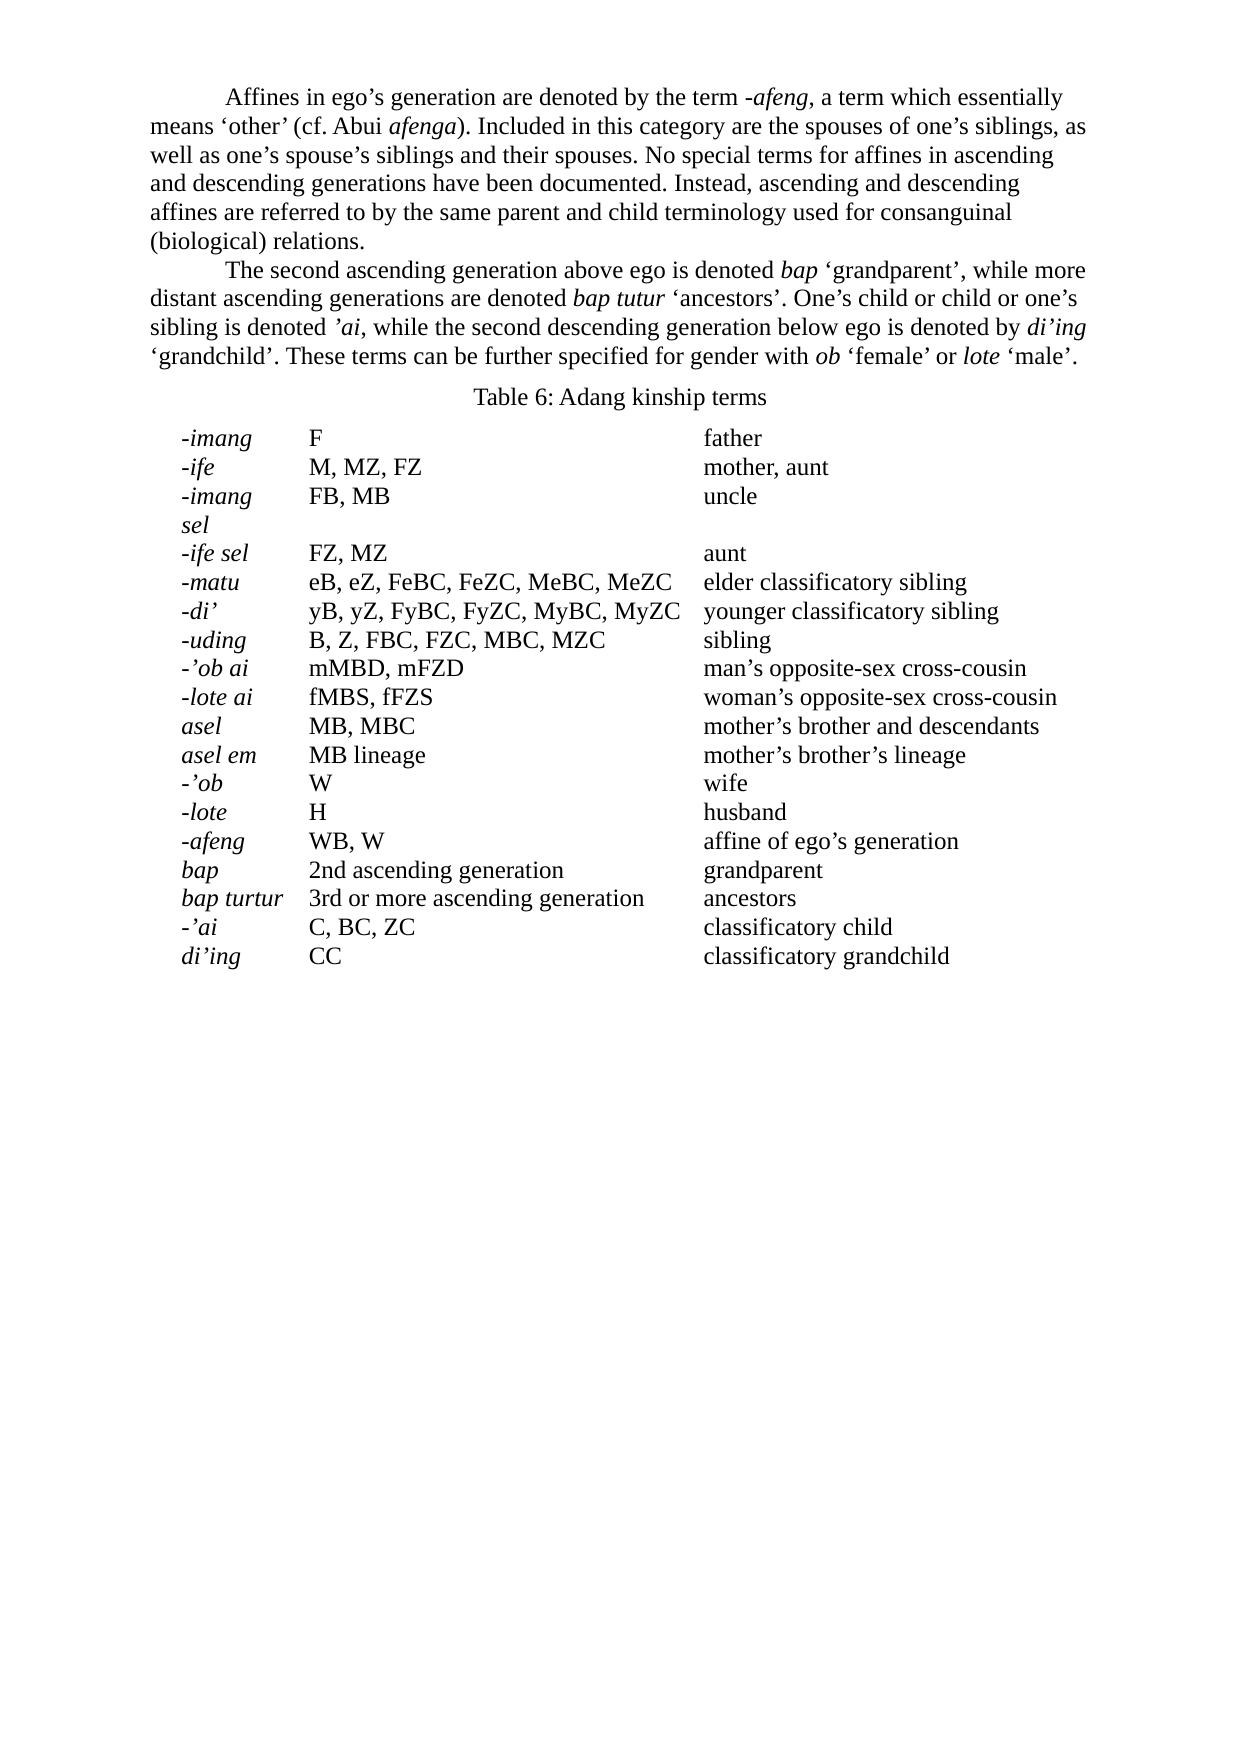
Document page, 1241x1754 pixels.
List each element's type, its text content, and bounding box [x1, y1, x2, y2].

table_cell -uding [170, 625, 297, 653]
table_cell grandparent [692, 855, 1070, 883]
table_cell -ife [170, 452, 297, 481]
table_cell affine of ego’s generation [692, 826, 1070, 855]
table_cell aunt [692, 539, 1070, 567]
text Table 6: Adang kinship terms [150, 382, 1090, 411]
table_cell man’s opposite-sex cross-cousin [692, 654, 1070, 682]
table_cell yB, yZ, FyBC, FyZC, MyBC, MyZC [297, 596, 692, 625]
table_cell asel em [170, 740, 297, 768]
table_cell B, Z, FBC, FZC, MBC, MZC [297, 625, 692, 653]
table_cell FB, MB [297, 481, 692, 538]
table_cell CC [297, 941, 692, 970]
table_cell uncle [692, 481, 1070, 538]
table_cell eB, eZ, FeBC, FeZC, MeBC, MeZC [297, 567, 692, 596]
table_cell C, BC, ZC [297, 912, 692, 941]
table_cell -imang sel [170, 481, 297, 538]
table_cell -lote ai [170, 682, 297, 711]
table_cell ancestors [692, 884, 1070, 912]
table_cell -ife sel [170, 539, 297, 567]
table_cell woman’s opposite-sex cross-cousin [692, 682, 1070, 711]
table_cell -matu [170, 567, 297, 596]
table_cell wife [692, 769, 1070, 797]
table_cell 2nd ascending generation [297, 855, 692, 883]
table_cell MB lineage [297, 740, 692, 768]
table_cell -di’ [170, 596, 297, 625]
table_cell -lote [170, 797, 297, 826]
table_cell elder classificatory sibling [692, 567, 1070, 596]
table_cell MB, MBC [297, 711, 692, 740]
table_cell mother’s brother’s lineage [692, 740, 1070, 768]
table_cell mMBD, mFZD [297, 654, 692, 682]
table_cell di’ing [170, 941, 297, 970]
table_cell mother, aunt [692, 452, 1070, 481]
table_header F [297, 424, 692, 452]
table_cell -afeng [170, 826, 297, 855]
table_cell -’ob [170, 769, 297, 797]
table_cell WB, W [297, 826, 692, 855]
table_cell sibling [692, 625, 1070, 653]
table_cell M, MZ, FZ [297, 452, 692, 481]
table_cell bap [170, 855, 297, 883]
table_cell classificatory child [692, 912, 1070, 941]
table_cell -’ai [170, 912, 297, 941]
table_cell classificatory grandchild [692, 941, 1070, 970]
table_cell W [297, 769, 692, 797]
table_header -imang [170, 424, 297, 452]
table_cell husband [692, 797, 1070, 826]
table_cell -’ob ai [170, 654, 297, 682]
table_header father [692, 424, 1070, 452]
table_cell 3rd or more ascending generation [297, 884, 692, 912]
text The second ascending generation above ego is denoted bap ‘grandparent’, while more distant ascending generations are denoted bap tutur ‘ancestors’. One’s child or child or one’s sibling is denoted ’ai, while the second descending generation below ego is denoted by di’ing ‘grandchild’. These terms can be further specified for gender with ob ‘female’ or lote ‘male’. [150, 255, 1090, 370]
table_cell mother’s brother and descendants [692, 711, 1070, 740]
table_cell H [297, 797, 692, 826]
table_cell FZ, MZ [297, 539, 692, 567]
text Affines in ego’s generation are denoted by the term -afeng, a term which essentially means ‘other’ (cf. Abui afenga). Included in this category are the spouses of one’s siblings, as well as one’s spouse’s siblings and their spouses. No special terms for affines in ascending and descending generations have been documented. Instead, ascending and descending affines are referred to by the same parent and child terminology used for consanguinal (biological) relations. [150, 82, 1090, 255]
table_cell asel [170, 711, 297, 740]
table_cell younger classificatory sibling [692, 596, 1070, 625]
table_cell fMBS, fFZS [297, 682, 692, 711]
table_cell bap turtur [170, 884, 297, 912]
